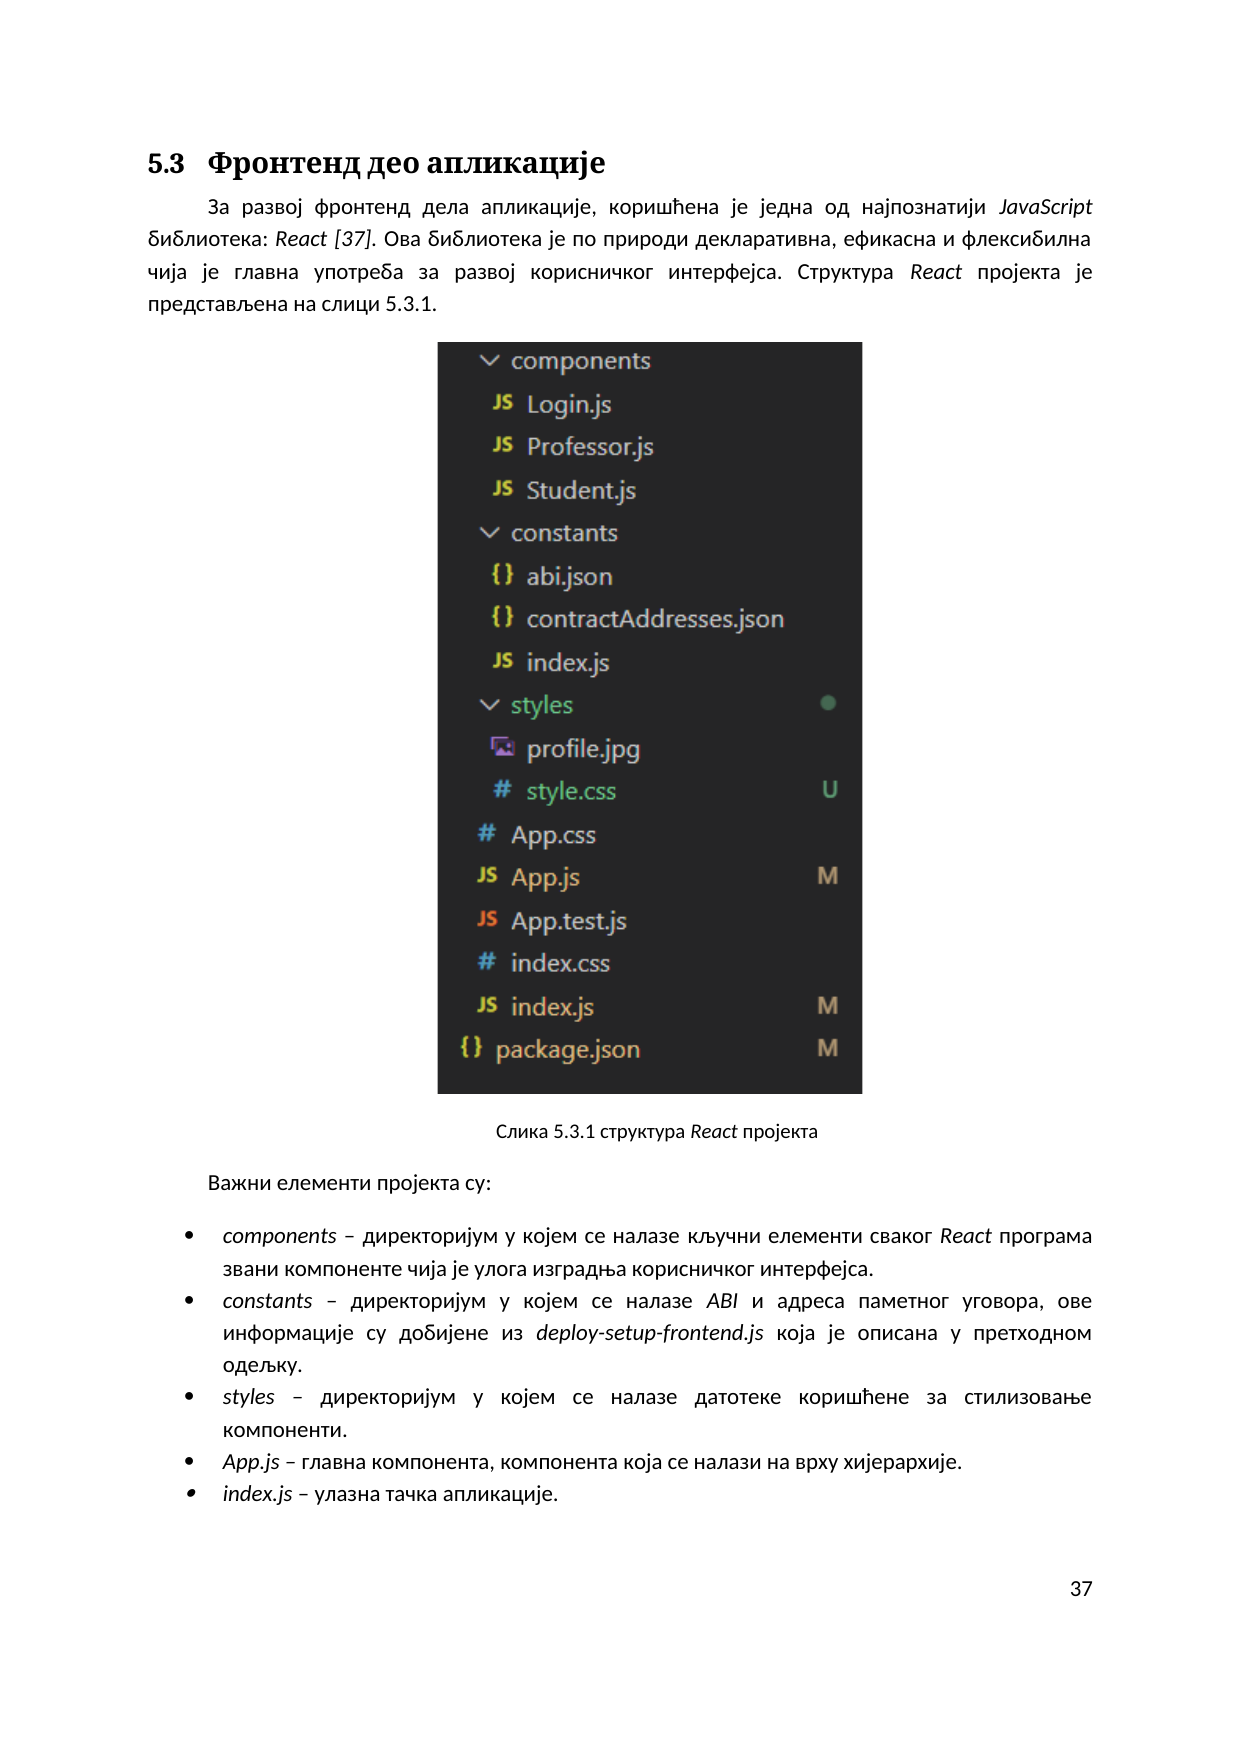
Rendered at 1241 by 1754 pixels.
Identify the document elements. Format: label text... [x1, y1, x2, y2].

picture [437, 342, 863, 1094]
list components – директоријум у којем се налазе кључни елементи сваког React програма звани компоненте чија је улога изградња корисничког интерфејса. [185, 1222, 1093, 1282]
subtitle Фронтенд део апликације [148, 148, 1093, 181]
list styles – директоријум у којем се налазе датотеке коришћене за стилизовање компоненти. [185, 1382, 1093, 1443]
text Слика 5.3.1 структура React пројекта [148, 1118, 1093, 1144]
list constants – директоријум у којем се налазе ABI и адреса паметног уговора, ове информације су добијене из deploy-setup-frontend.js која је описана у претходном одељку. [185, 1286, 1093, 1378]
list App.js – главна компонента, компонента која се налази на врху хијерархије. [185, 1447, 1093, 1475]
text Важни елементи пројекта су: [148, 1168, 1093, 1197]
text За развој фронтенд дела апликације, коришћена је једна од најпознатији JavaScript библиотека: React [37]. Ова библиотека је по природи декларативна, ефикасна и флексибилна чија је главна употреба за развој корисничког интерфејса. Структура React пројекта је представљена на слици 5.3.1. [148, 192, 1093, 317]
list index.js – улазна тачка апликације. [185, 1479, 1093, 1507]
